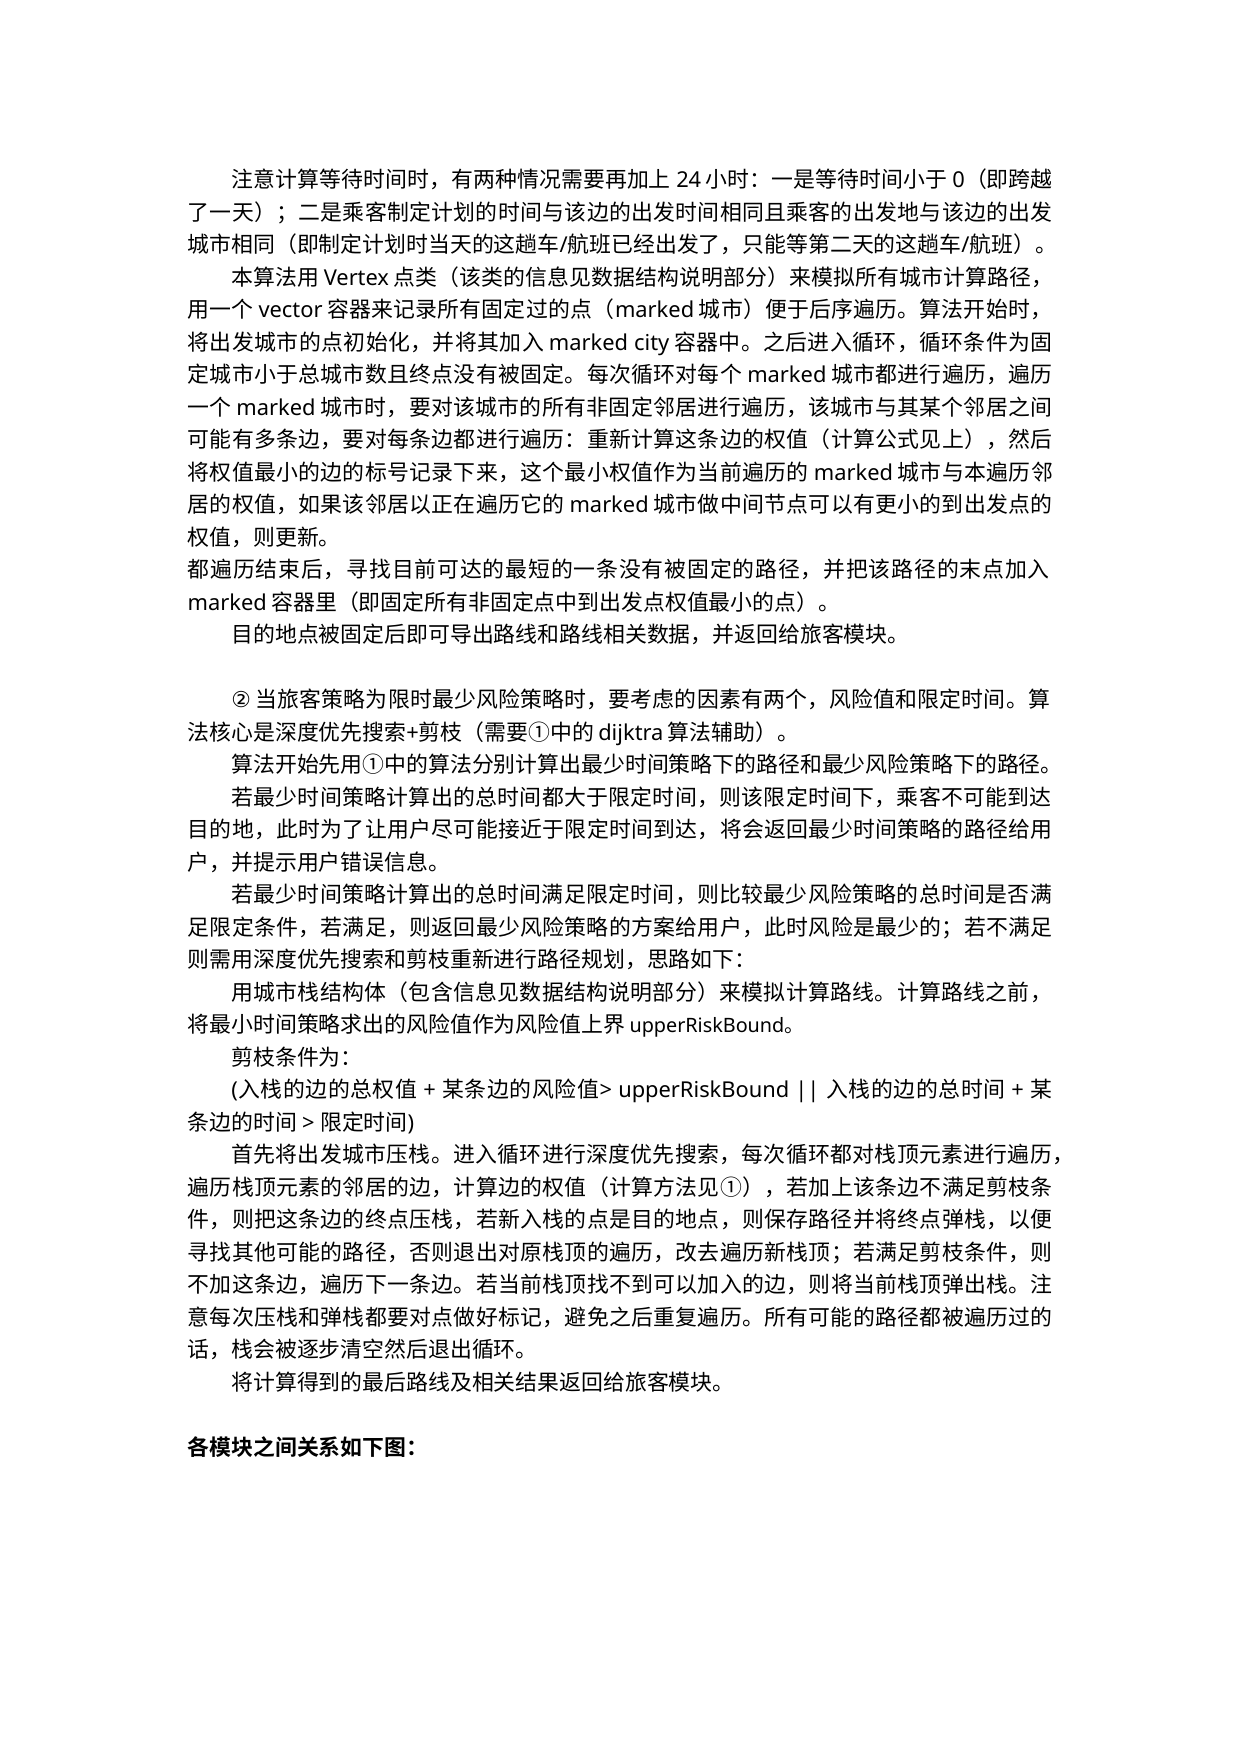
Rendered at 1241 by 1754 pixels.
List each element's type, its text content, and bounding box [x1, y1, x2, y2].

text 算法开始先用①中的算法分别计算出最少时间策略下的路径和最少风险策略下的路径。 [187, 747, 1053, 779]
text 用城市栈结构体（包含信息见数据结构说明部分）来模拟计算路线。计算路线之前，将最小时间策略求出的风险值作为风险值上界upperRiskBound。 [187, 974, 1053, 1039]
text 都遍历结束后，寻找目前可达的最短的一条没有被固定的路径，并把该路径的末点加入marked容器里（即固定所有非固定点中到出发点权值最小的点）。 [187, 552, 1053, 617]
text 本算法用Vertex点类（该类的信息见数据结构说明部分）来模拟所有城市计算路径，用一个vector容器来记录所有固定过的点（marked城市）便于后序遍历。算法开始时，将出发城市的点初始化，并将其加入marked city容器中。之后进入循环，循环条件为固定城市小于总城市数且终点没有被固定。每次循环对每个marked城市都进行遍历，遍历一个marked城市时，要对该城市的所有非固定邻居进行遍历，该城市与其某个邻居之间可能有多条边，要对每条边都进行遍历：重新计算这条边的权值（计算公式见上），然后将权值最小的边的标号记录下来，这个最小权值作为当前遍历的marked城市与本遍历邻居的权值，如果该邻居以正在遍历它的marked城市做中间节点可以有更小的到出发点的权值，则更新。 [187, 259, 1053, 552]
text 首先将出发城市压栈。进入循环进行深度优先搜索，每次循环都对栈顶元素进行遍历，遍历栈顶元素的邻居的边，计算边的权值（计算方法见①），若加上该条边不满足剪枝条件，则把这条边的终点压栈，若新入栈的点是目的地点，则保存路径并将终点弹栈，以便寻找其他可能的路径，否则退出对原栈顶的遍历，改去遍历新栈顶；若满足剪枝条件，则不加这条边，遍历下一条边。若当前栈顶找不到可以加入的边，则将当前栈顶弹出栈。注意每次压栈和弹栈都要对点做好标记，避免之后重复遍历。所有可能的路径都被遍历过的话，栈会被逐步清空然后退出循环。 [187, 1137, 1053, 1364]
text 将计算得到的最后路线及相关结果返回给旅客模块。 [187, 1364, 1053, 1397]
text 剪枝条件为： [187, 1039, 1053, 1072]
text 各模块之间关系如下图： [187, 1429, 1053, 1462]
text 目的地点被固定后即可导出路线和路线相关数据，并返回给旅客模块。 [187, 617, 1053, 649]
text 若最少时间策略计算出的总时间都大于限定时间，则该限定时间下，乘客不可能到达目的地，此时为了让用户尽可能接近于限定时间到达，将会返回最少时间策略的路径给用户，并提示用户错误信息。 [187, 779, 1053, 877]
text 若最少时间策略计算出的总时间满足限定时间，则比较最少风险策略的总时间是否满足限定条件，若满足，则返回最少风险策略的方案给用户，此时风险是最少的；若不满足，则需用深度优先搜索和剪枝重新进行路径规划，思路如下： [187, 877, 1053, 974]
text (入栈的边的总权值 + 某条边的风险值> upperRiskBound || 入栈的边的总时间 + 某条边的时间 > 限定时间) [187, 1072, 1053, 1137]
text 注意计算等待时间时，有两种情况需要再加上24小时：一是等待时间小于0（即跨越了一天）；二是乘客制定计划的时间与该边的出发时间相同且乘客的出发地与该边的出发城市相同（即制定计划时当天的这趟车/航班已经出发了，只能等第二天的这趟车/航班）。 [187, 162, 1053, 259]
text ②当旅客策略为限时最少风险策略时，要考虑的因素有两个，风险值和限定时间。算法核心是深度优先搜索+剪枝（需要①中的dijktra算法辅助）。 [187, 682, 1053, 747]
